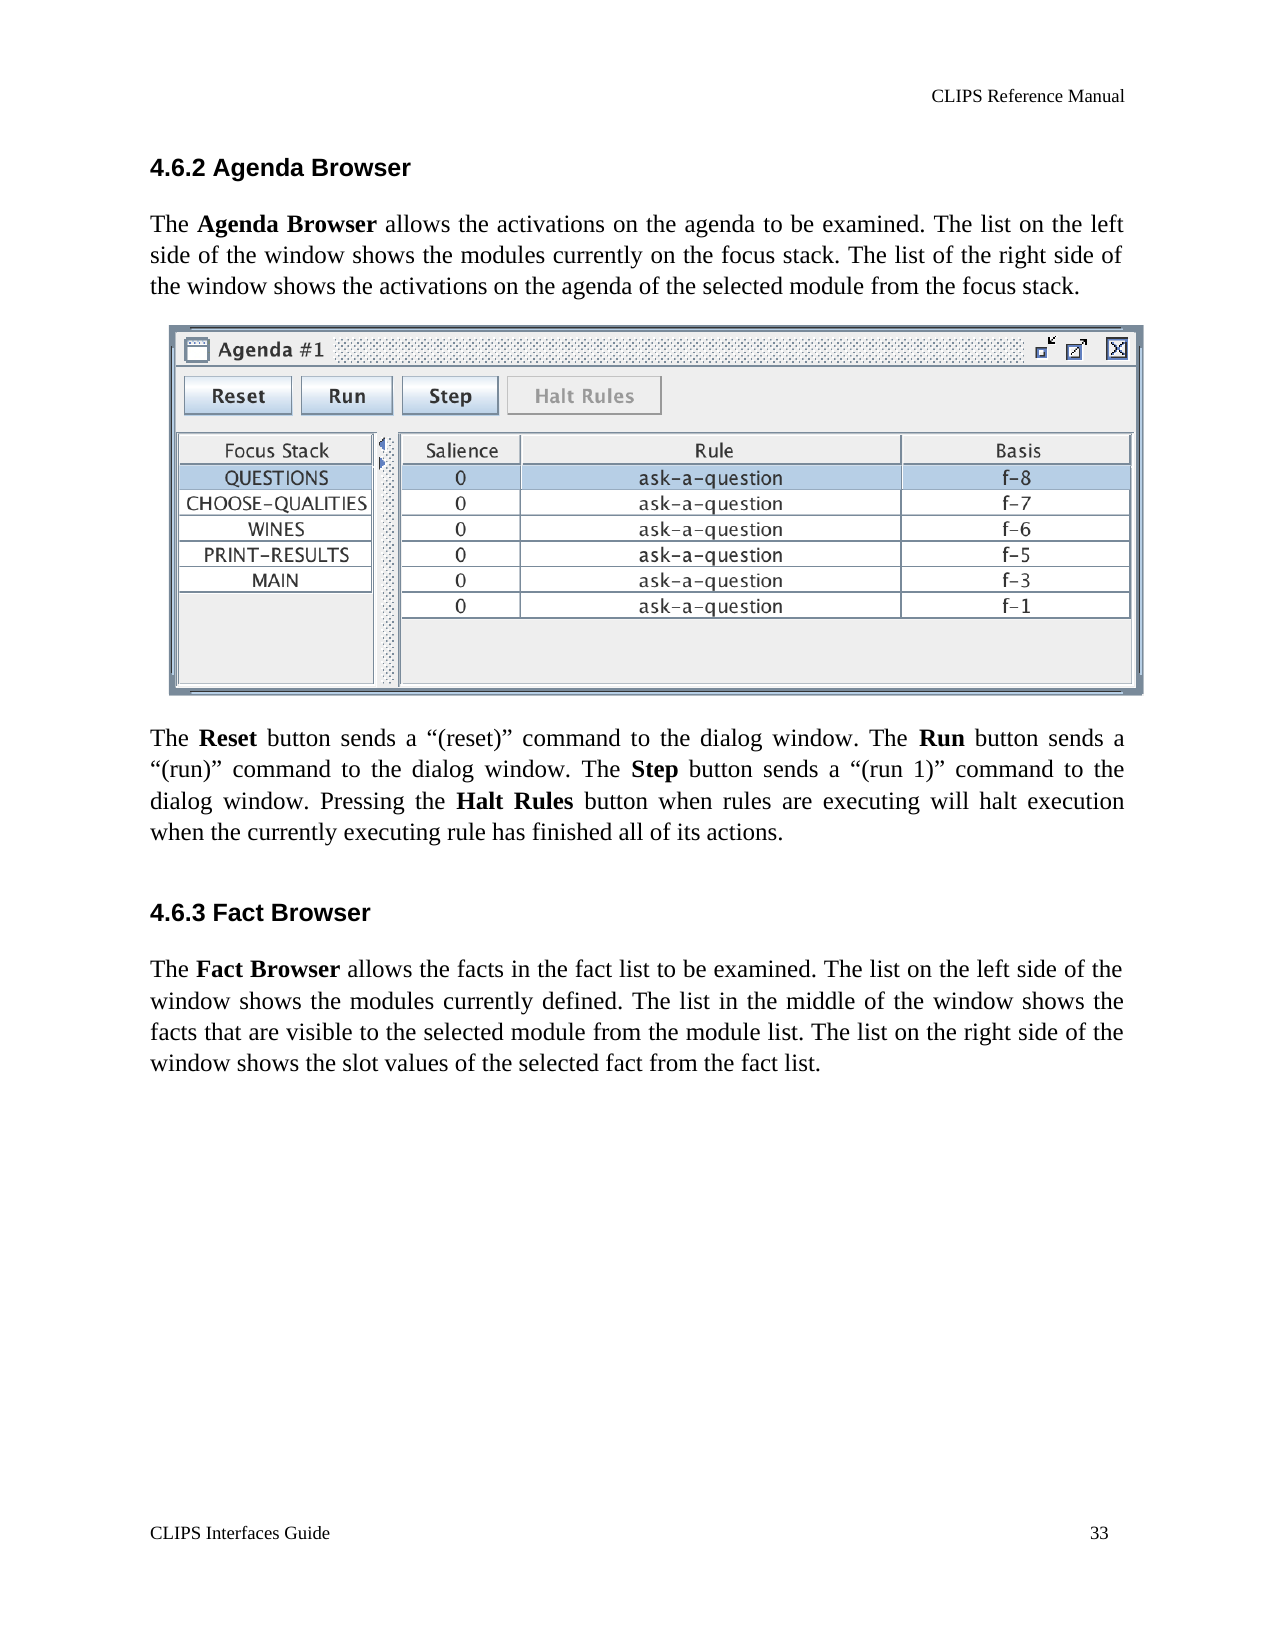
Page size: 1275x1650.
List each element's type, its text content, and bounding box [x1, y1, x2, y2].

subtitle 4.6.2 Agenda Browser [150, 150, 1125, 181]
text The Reset button sends a “(reset)” command to the dialog window. The Run button sends a “(run)” command to the dialog window. The Step button sends a “(run 1)” command to the dialog window. Pressing the Halt Rules button when rules are executing will halt execution when the currently executing rule has finished all of its actions. [150, 721, 1125, 846]
subtitle 4.6.3 Fact Browser [150, 896, 1125, 927]
picture [168, 325, 1144, 696]
text The Agenda Browser allows the activations on the agenda to be examined. The list on the left side of the window shows the modules currently on the focus stack. The list of the right side of the window shows the activations on the agenda of the selected module from the focus stack. [150, 206, 1125, 300]
text The Fact Browser allows the facts in the fact list to be examined. The list on the left side of the window shows the modules currently defined. The list in the middle of the window shows the facts that are visible to the selected module from the module list. The list on the right side of the window shows the slot values of the selected fact from the fact list. [150, 952, 1125, 1077]
